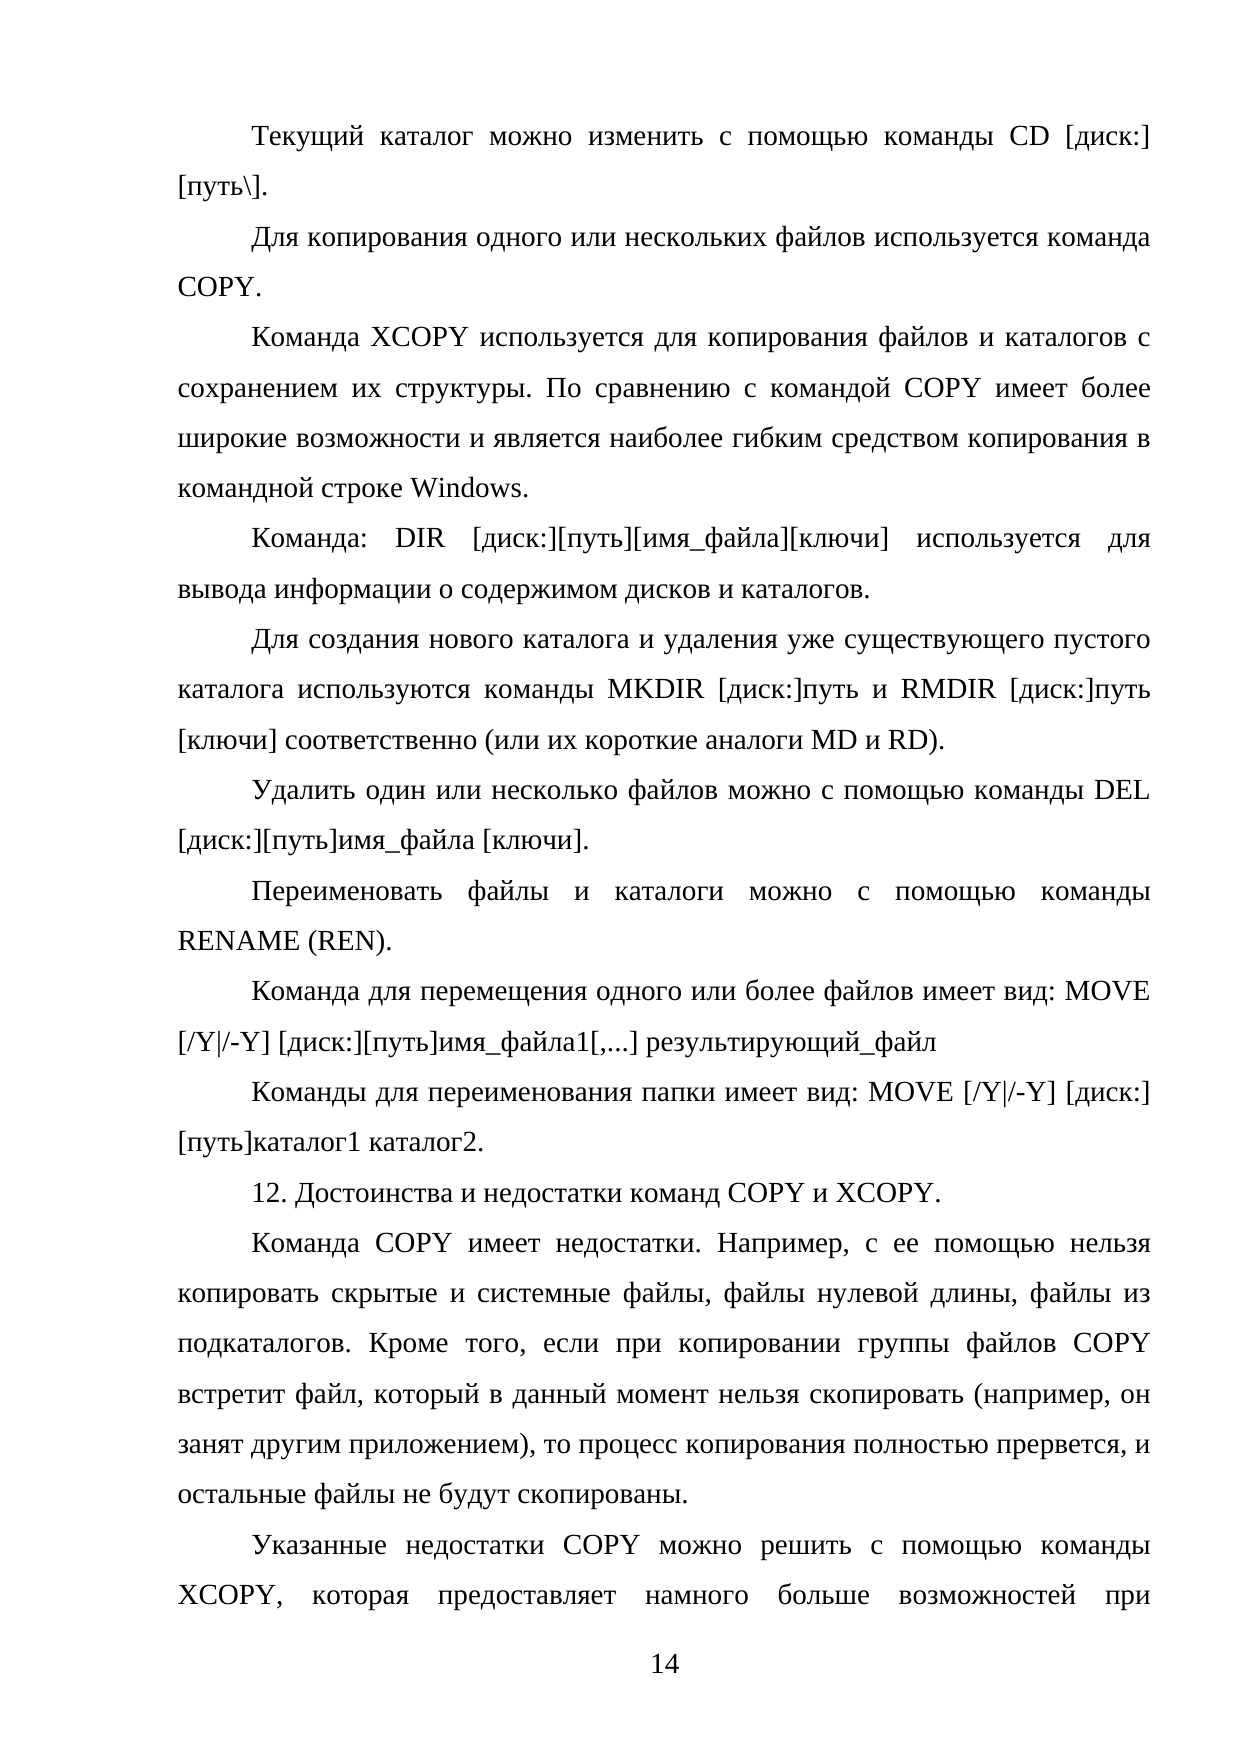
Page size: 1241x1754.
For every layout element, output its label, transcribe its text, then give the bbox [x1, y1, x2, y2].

text Команды для переименования папки имеет вид: MOVE [/Y|/-Y] [диск:][путь]каталог1 каталог2. [177, 1074, 1152, 1158]
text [177, 1527, 1152, 1611]
text Для создания нового каталога и удаления уже существующего пустого каталога используются команды MKDIR [диск:]путь и RMDIR [диск:]путь [ключи] соответственно (или их короткие аналоги MD и RD). [177, 621, 1152, 755]
text Удалить один или несколько файлов можно с помощью команды DEL [диск:][путь]имя_файла [ключи]. [177, 772, 1152, 856]
text Команда XCOPY используется для копирования файлов и каталогов с сохранением их структуры. По сравнению с командой COPY имеет более широкие возможности и является наиболее гибким средством копирования в командной строке Windows. [177, 319, 1152, 504]
text Команда: DIR [диск:][путь][имя_файла][ключи] используется для вывода информации о содержимом дисков и каталогов. [177, 521, 1152, 604]
text Текущий каталог можно изменить с помощью команды CD [диск:][путь\]. [177, 118, 1152, 202]
text 12. Достоинства и недостатки команд COPY и XCOPY. [177, 1175, 1152, 1208]
text Для копирования одного или нескольких файлов используется команда COPY. [177, 219, 1152, 303]
text Команда для перемещения одного или более файлов имеет вид: MOVE [/Y|/-Y] [диск:][путь]имя_файла1[,...] результирующий_файл [177, 973, 1152, 1057]
text Команда COPY имеет недостатки. Например, с ее помощью нельзя копировать скрытые и системные файлы, файлы нулевой длины, файлы из подкаталогов. Кроме того, если при копировании группы файлов COPY встретит файл, который в данный момент нельзя скопировать (например, он занят другим приложением), то процесс копирования полностью прервется, и остальные файлы не будут скопированы. [177, 1225, 1152, 1510]
text Переименовать файлы и каталоги можно с помощью команды RENAME (REN). [177, 873, 1152, 957]
